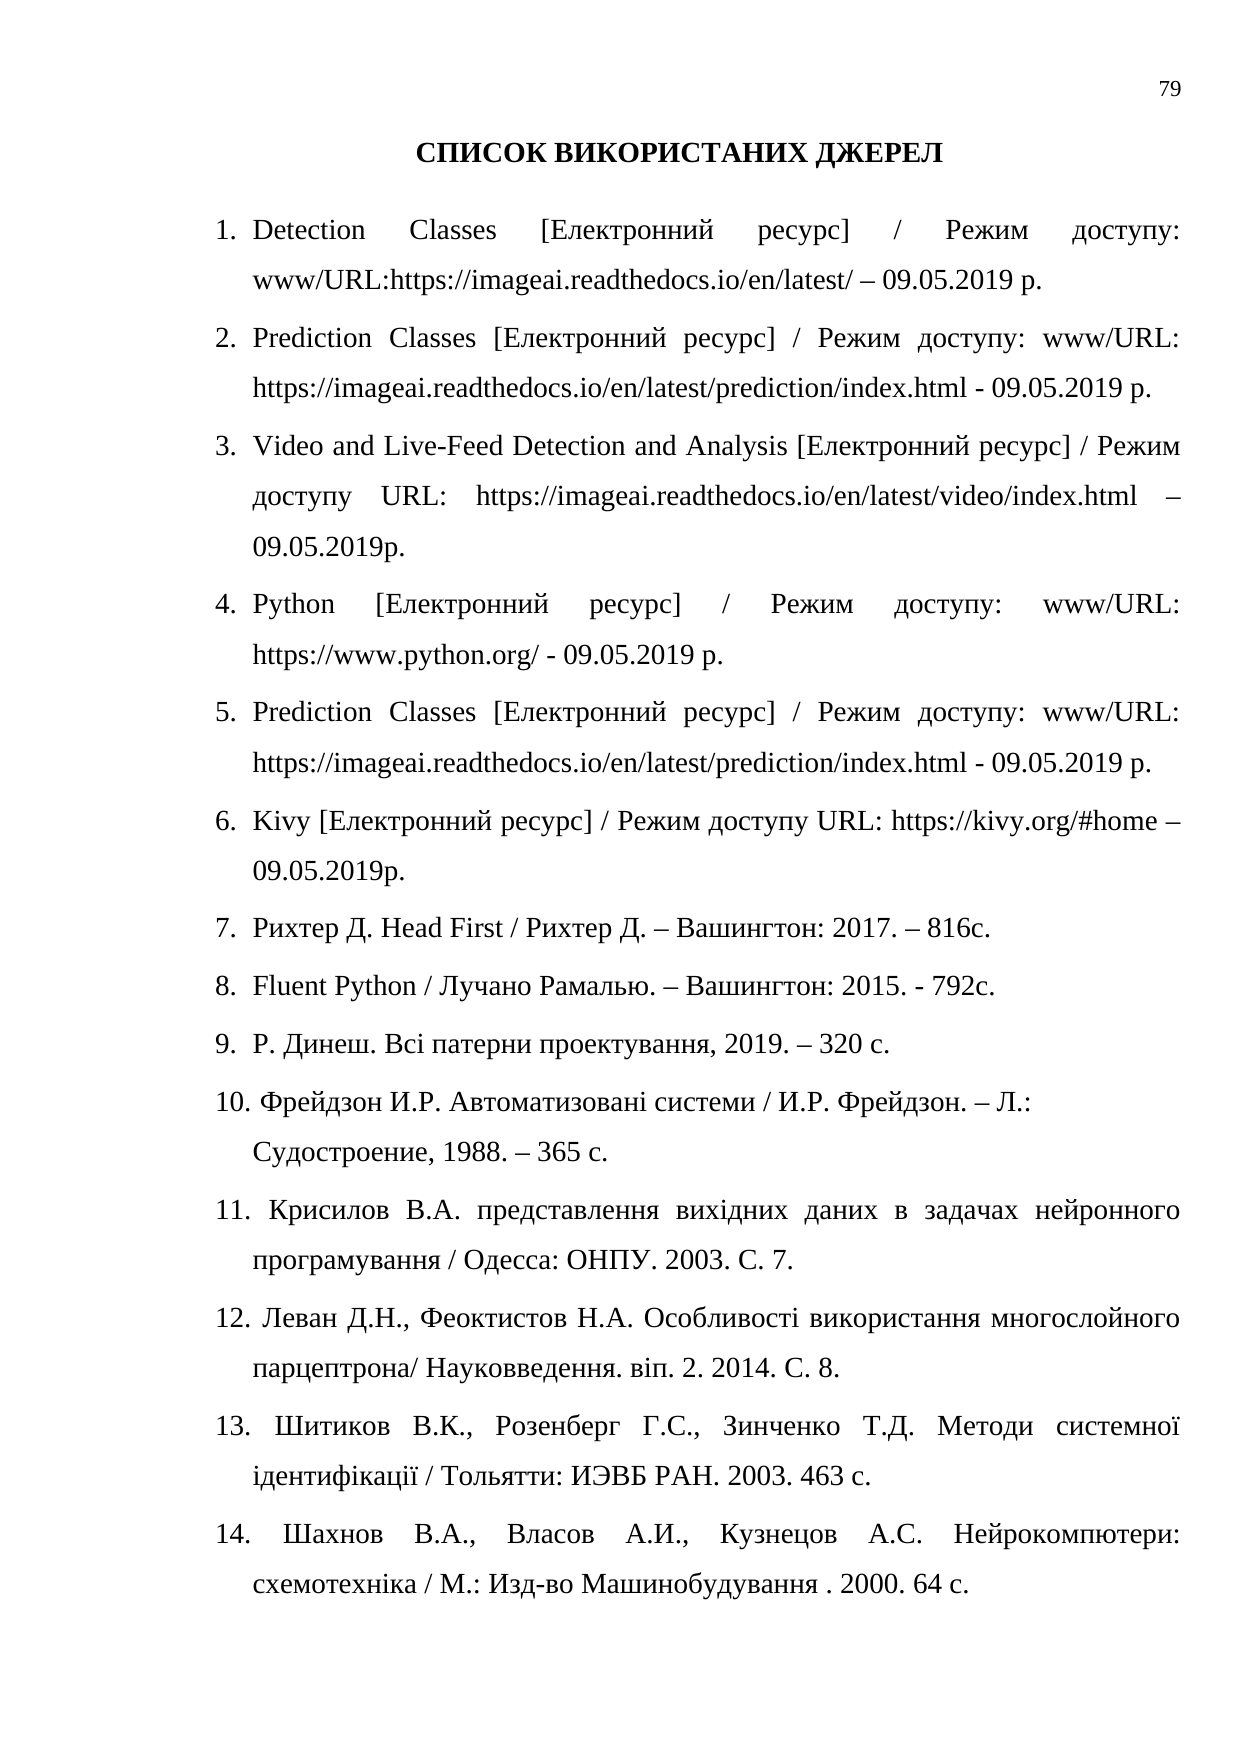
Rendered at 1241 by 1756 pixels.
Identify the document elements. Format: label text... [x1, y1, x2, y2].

list Р. Динеш. Всі патерни проектування, 2019. – 320 с. [215, 1026, 1181, 1059]
list Рихтер Д. Head First / Рихтер Д. – Вашингтон: 2017. – 816с. [215, 911, 1181, 944]
list Fluent Python / Лучано Рамалью. – Вашингтон: 2015. - 792с. [215, 968, 1181, 1002]
list Prediction Classes [Електронний ресурс] / Режим доступу: www/URL: https://imageai.readthedocs.io/en/latest/prediction/index.html - 09.05.2019 р. [215, 694, 1181, 778]
list Kivy [Електронний ресурс] / Режим доступу URL: https://kivy.org/#home – 09.05.2019р. [215, 803, 1181, 886]
list Video and Live-Feed Detection and Analysis [Електронний ресурс] / Режим доступу URL: https://imageai.readthedocs.io/en/latest/video/index.html – 09.05.2019р. [215, 428, 1181, 562]
list Prediction Classes [Електронний ресурс] / Режим доступу: www/URL: https://imageai.readthedocs.io/en/latest/prediction/index.html - 09.05.2019 р. [215, 320, 1181, 404]
text СПИСОК ВИКОРИСТАНИХ ДЖЕРЕЛ [177, 135, 1181, 169]
list Detection Classes [Електронний ресурс] / Режим доступу: www/URL:https://imageai.readthedocs.io/en/latest/ – 09.05.2019 р. [215, 212, 1181, 296]
list Шитиков В.К., Розенберг Г.С., Зинченко Т.Д. Методи системної ідентифікації / Тольятти: ИЭВБ РАН. 2003. 463 с. [215, 1408, 1181, 1492]
list Фрейдзон И.Р. Автоматизовані системи / И.Р. Фрейдзон. – Л.: Судостроение, 1988. – 365 с. [215, 1084, 1181, 1168]
list Шахнов В.А., Власов А.И., Кузнецов А.С. Нейрокомпютери: схемотехніка / М.: Изд-во Машинобудування . 2000. 64 с. [215, 1516, 1181, 1600]
list Python [Електронний ресурс] / Режим доступу: www/URL: https://www.python.org/ - 09.05.2019 р. [215, 587, 1181, 670]
list Крисилов В.А. представлення вихідних даних в задачах нейронного програмування / Одесса: ОНПУ. 2003. С. 7. [215, 1192, 1181, 1276]
list Леван Д.Н., Феоктистов Н.А. Особливості використання многослойного парцептрона/ Науковведення. віп. 2. 2014. С. 8. [215, 1300, 1181, 1384]
